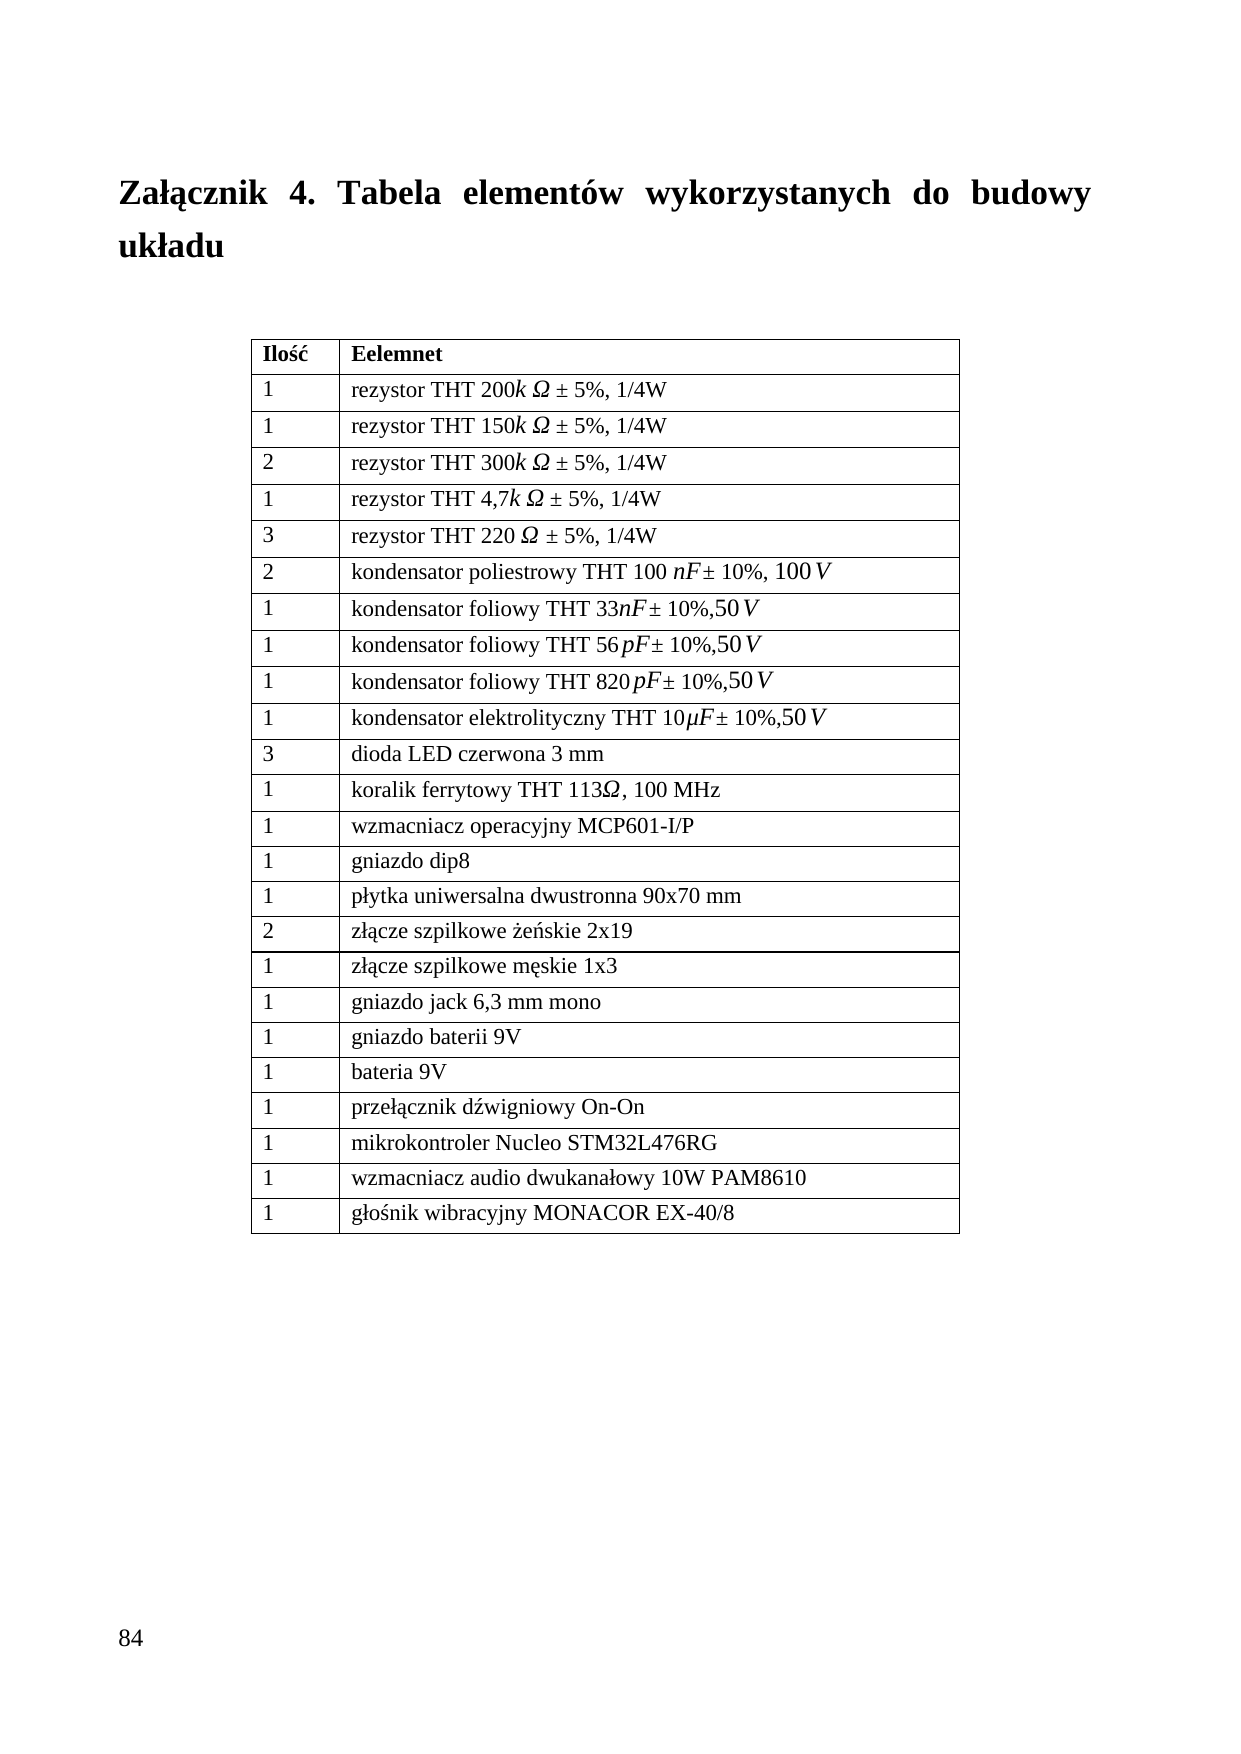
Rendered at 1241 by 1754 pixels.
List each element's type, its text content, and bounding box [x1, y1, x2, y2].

table_cell gniazdo baterii 9V [340, 1023, 959, 1057]
table_cell płytka uniwersalna dwustronna 90x70 mm [340, 882, 959, 916]
table_cell 2 [252, 917, 339, 951]
table_cell 1 [252, 631, 339, 666]
table_header Eelemnet [340, 340, 959, 374]
table_cell rezystor THT 220 ± 5%, 1/4W [340, 521, 959, 557]
text Załącznik 4. Tabela elementów wykorzystanych do budowy układu [118, 172, 1092, 265]
table_cell 1 [252, 988, 339, 1022]
table_header Ilość [252, 340, 339, 374]
table_cell koralik ferrytowy THT 113, 100 MHz [340, 775, 959, 811]
table_cell kondensator foliowy THT 56± 10%, [340, 631, 959, 666]
table_cell 1 [252, 882, 339, 916]
table_cell 2 [252, 558, 339, 593]
table_cell bateria 9V [340, 1058, 959, 1092]
table_cell przełącznik dźwigniowy On-On [340, 1093, 959, 1127]
table_cell mikrokontroler Nucleo STM32L476RG [340, 1129, 959, 1163]
table_cell 1 [252, 1199, 339, 1233]
table_cell złącze szpilkowe żeńskie 2x19 [340, 917, 959, 951]
table_cell kondensator poliestrowy THT 100 ± 10%, [340, 558, 959, 593]
table_cell 1 [252, 1023, 339, 1057]
table_cell 1 [252, 485, 339, 520]
table_cell 1 [252, 812, 339, 846]
table_cell rezystor THT 200 ± 5%, 1/4W [340, 375, 959, 411]
table_cell wzmacniacz operacyjny MCP601-I/P [340, 812, 959, 846]
table_cell 1 [252, 667, 339, 702]
table_cell 1 [252, 953, 339, 987]
table_cell rezystor THT 4,7 ± 5%, 1/4W [340, 485, 959, 520]
table_cell kondensator foliowy THT 820± 10%, [340, 667, 959, 702]
table_cell 1 [252, 775, 339, 811]
table_cell dioda LED czerwona 3 mm [340, 740, 959, 774]
table_cell złącze szpilkowe męskie 1x3 [340, 953, 959, 987]
table_cell 1 [252, 594, 339, 629]
table_cell 3 [252, 521, 339, 557]
table_cell 3 [252, 740, 339, 774]
table_cell kondensator elektrolityczny THT 10± 10%, [340, 704, 959, 739]
table_cell 1 [252, 1093, 339, 1127]
table_cell gniazdo jack 6,3 mm mono [340, 988, 959, 1022]
table_cell 1 [252, 847, 339, 881]
table_cell 2 [252, 448, 339, 484]
table_cell wzmacniacz audio dwukanałowy 10W PAM8610 [340, 1164, 959, 1198]
table_cell 1 [252, 704, 339, 739]
table_cell kondensator foliowy THT 33± 10%, [340, 594, 959, 629]
table_cell rezystor THT 150 ± 5%, 1/4W [340, 412, 959, 447]
table_cell 1 [252, 1164, 339, 1198]
table_cell rezystor THT 300 ± 5%, 1/4W [340, 448, 959, 484]
table_cell 1 [252, 412, 339, 447]
table_cell gniazdo dip8 [340, 847, 959, 881]
table_cell 1 [252, 375, 339, 411]
table_cell głośnik wibracyjny MONACOR EX-40/8 [340, 1199, 959, 1233]
table_cell 1 [252, 1129, 339, 1163]
table_cell 1 [252, 1058, 339, 1092]
